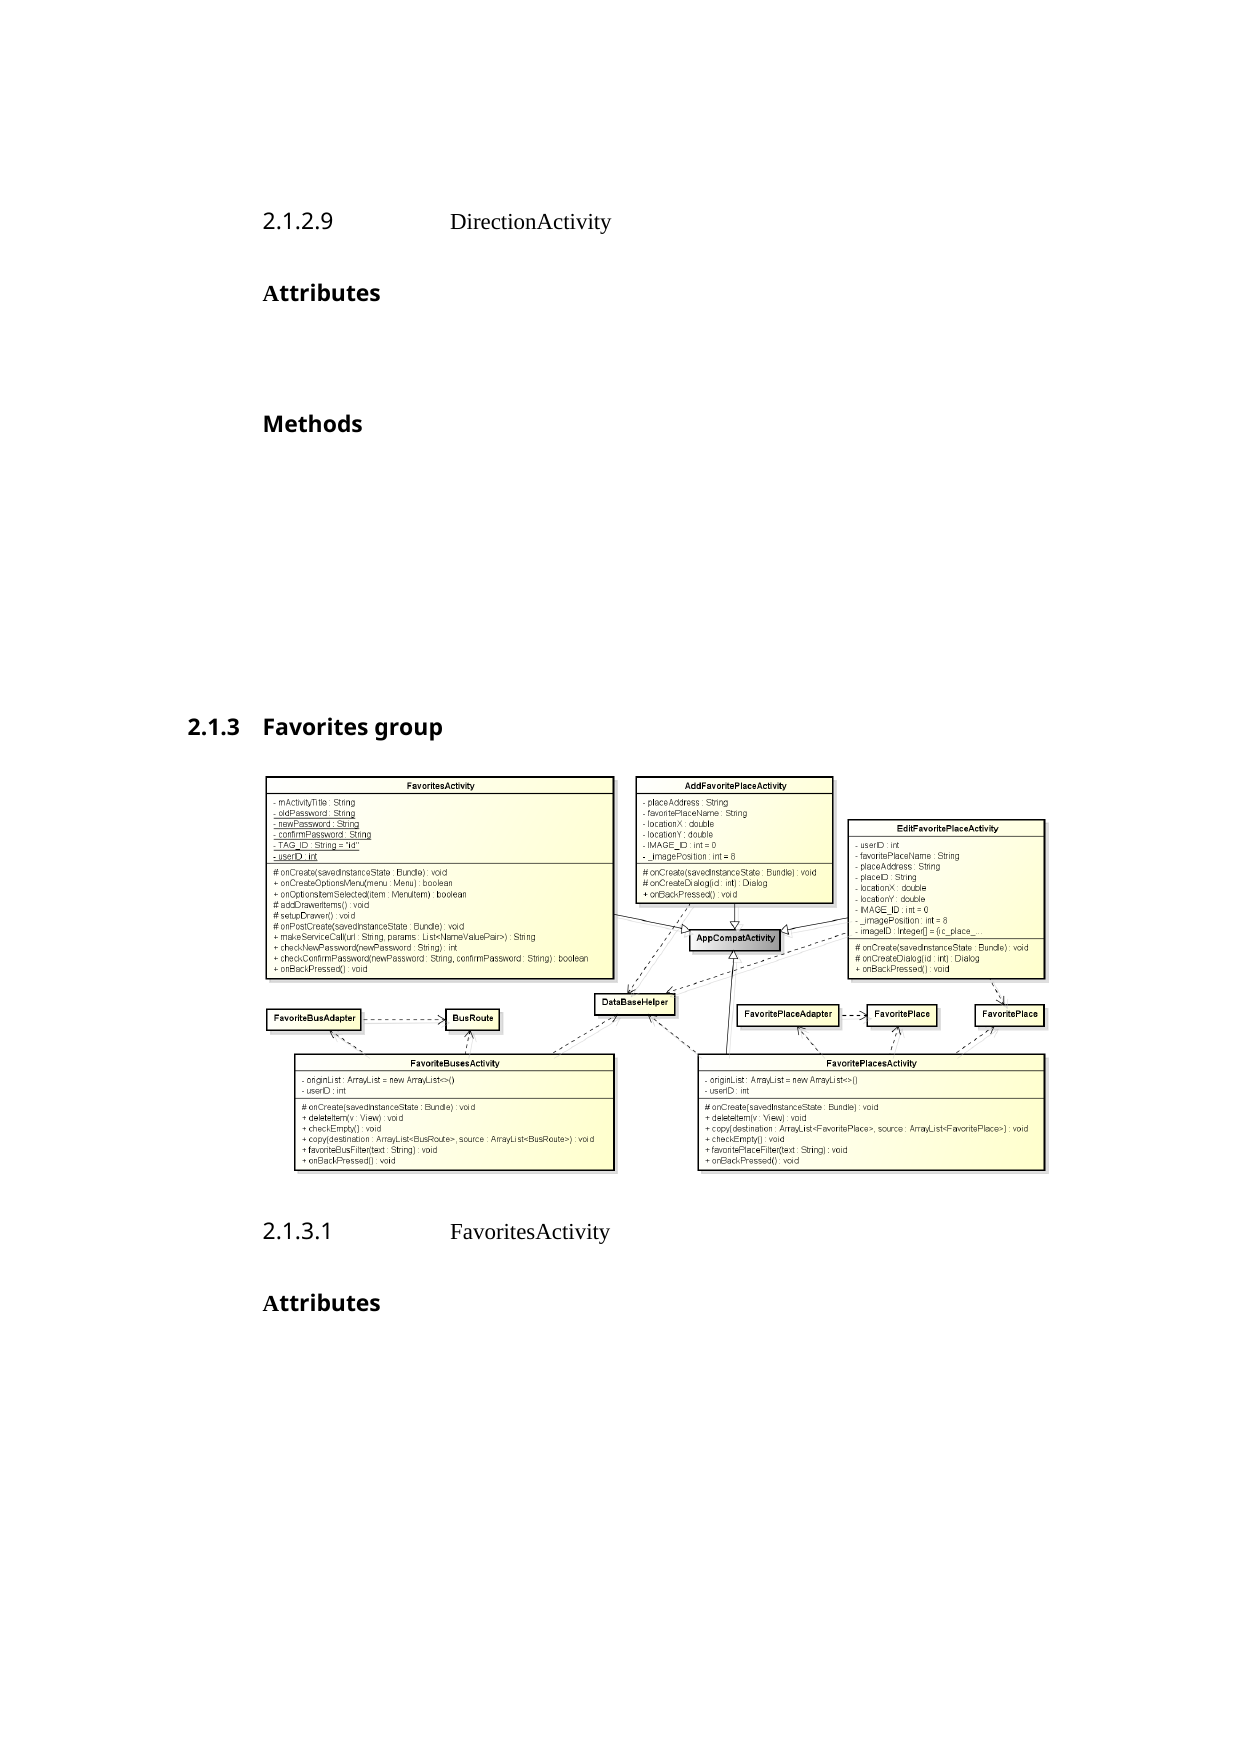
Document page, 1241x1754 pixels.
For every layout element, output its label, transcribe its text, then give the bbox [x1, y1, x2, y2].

subtitle Attributes [262, 277, 1053, 308]
picture [262, 770, 1052, 1174]
subtitle Attributes [262, 1286, 1053, 1318]
subtitle 2.1.3.1 FavoritesActivity [262, 1214, 1053, 1246]
subtitle Favorites group [187, 711, 1053, 742]
subtitle 2.1.2.9 DirectionActivity [262, 205, 1053, 236]
subtitle Methods [262, 408, 1053, 439]
